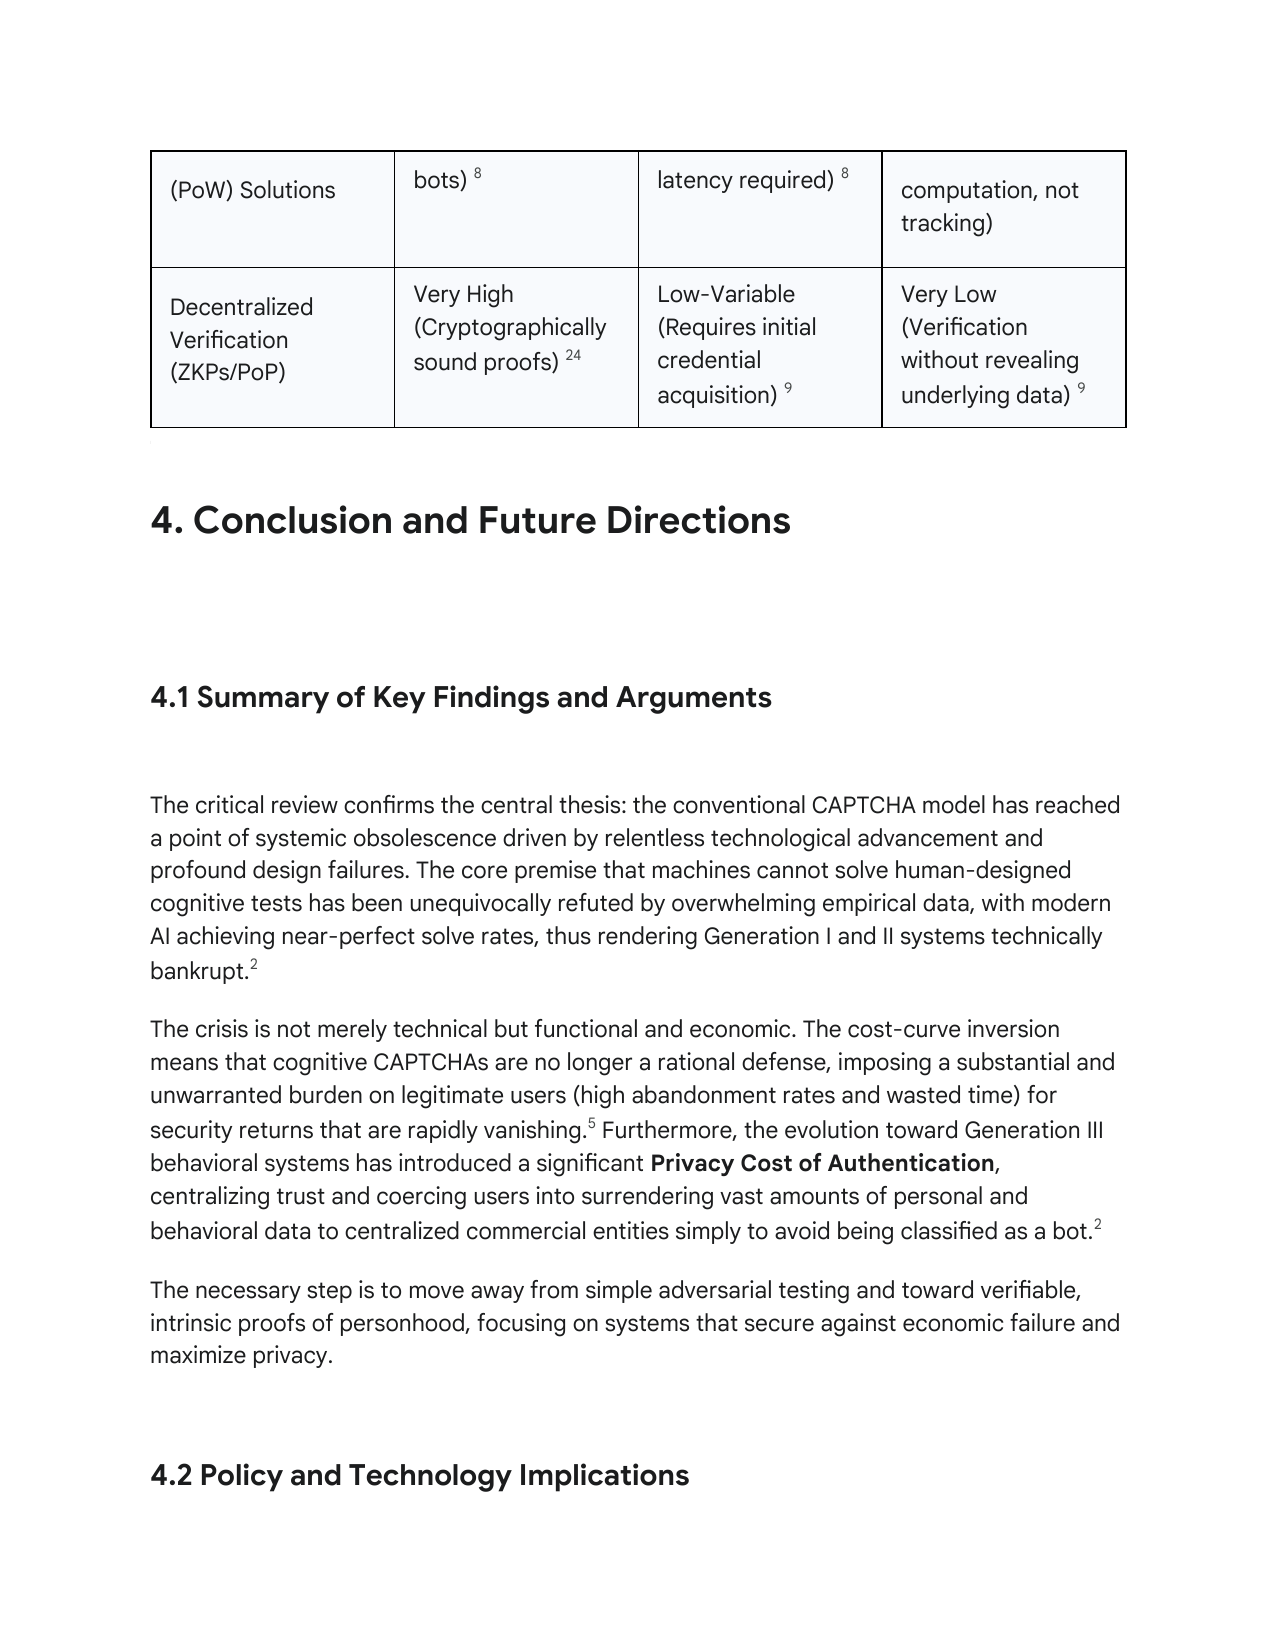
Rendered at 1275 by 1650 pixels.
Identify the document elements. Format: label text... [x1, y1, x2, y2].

subtitle 4.1 Summary of Key Findings and Arguments [150, 679, 1125, 716]
subtitle 4.2 Policy and Technology Implications [150, 1457, 1125, 1493]
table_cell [883, 152, 1125, 267]
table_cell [639, 152, 881, 267]
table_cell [152, 152, 394, 267]
table_cell Very High (Cryptographically sound proofs) 24 [395, 268, 638, 427]
table_cell Decentralized Verification (ZKPs/PoP) [152, 268, 394, 427]
subtitle 4. Conclusion and Future Directions [150, 498, 1125, 545]
table_cell Low-Variable (Requires initial credential acquisition) 9 [639, 268, 881, 427]
table_cell Very Low (Verification without revealing underlying data) 9 [883, 268, 1125, 427]
text The crisis is not merely technical but functional and economic. The cost-curve inversion means that cognitive CAPTCHAs are no longer a rational defense, imposing a substantial and unwarranted burden on legitimate users (high abandonment rates and wasted time) for security returns that are rapidly vanishing.5 Furthermore, the evolution toward Generation III behavioral systems has introduced a significant Privacy Cost of Authentication, centralizing trust and coercing users into surrendering vast amounts of personal and behavioral data to centralized commercial entities simply to avoid being classified as a bot.2 [150, 1016, 1125, 1247]
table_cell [395, 152, 638, 267]
text The necessary step is to move away from simple adversarial testing and toward verifiable, intrinsic proofs of personhood, focusing on systems that secure against economic failure and maximize privacy. [150, 1276, 1125, 1370]
text The critical review confirms the central thesis: the conventional CAPTCHA model has reached a point of systemic obsolescence driven by relentless technological advancement and profound design failures. The core premise that machines cannot solve human-designed cognitive tests has been unequivocally refuted by overwhelming empirical data, with modern AI achieving near-perfect solve rates, thus rendering Generation I and II systems technically bankrupt.2 [150, 791, 1125, 986]
